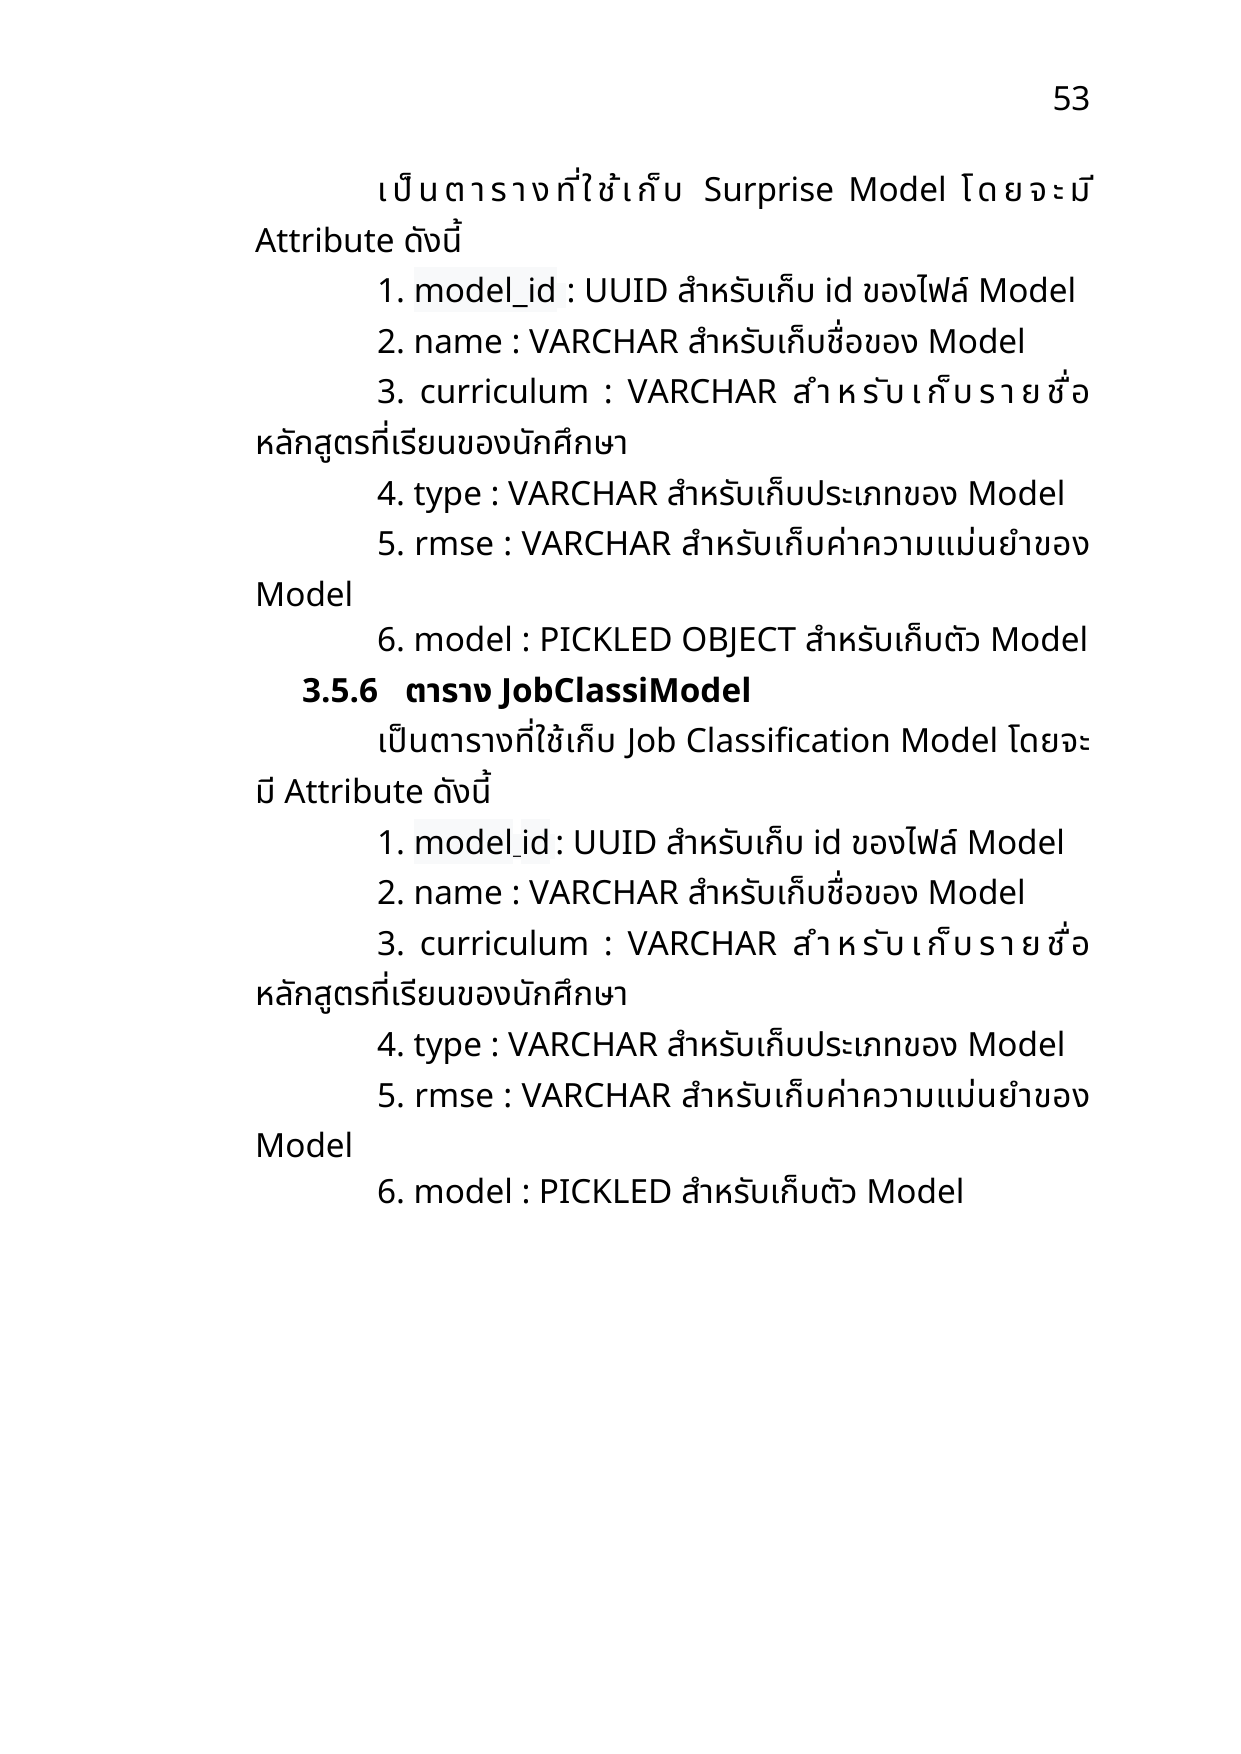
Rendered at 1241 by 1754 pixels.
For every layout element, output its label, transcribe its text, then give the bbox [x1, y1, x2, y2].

text 2. name : VARCHAR สำหรับเก็บชื่อของ Model [255, 318, 1090, 368]
text 3. curriculum : VARCHAR สำหรับเก็บรายชื่อหลักสูตรที่เรียนของนักศึกษา [255, 920, 1090, 1021]
text 5. rmse : VARCHAR สำหรับเก็บค่าความแม่นยำของ Model [255, 520, 1090, 616]
text 2. name : VARCHAR สำหรับเก็บชื่อของ Model [255, 869, 1090, 920]
text 1. model_id : UUID สำหรับเก็บ id ของไฟล์ Model [255, 818, 1090, 869]
text เป็นตารางที่ใช้เก็บ Job Classification Model โดยจะมี Attribute ดังนี้ [255, 717, 1090, 818]
text 3. curriculum : VARCHAR สำหรับเก็บรายชื่อหลักสูตรที่เรียนของนักศึกษา [255, 368, 1090, 469]
list ตาราง JobClassiModel [302, 667, 1090, 717]
text 6. model : PICKLED OBJECT สำหรับเก็บตัว Model [255, 616, 1090, 667]
text 1. model_id : UUID สำหรับเก็บ id ของไฟล์ Model [255, 267, 1090, 318]
text 4. type : VARCHAR สำหรับเก็บประเภทของ Model [255, 1021, 1090, 1071]
text เป็นตารางที่ใช้เก็บ Surprise Model โดยจะมี Attribute ดังนี้ [255, 166, 1090, 267]
text 5. rmse : VARCHAR สำหรับเก็บค่าความแม่นยำของ Model [255, 1071, 1090, 1167]
text 6. model : PICKLED สำหรับเก็บตัว Model [255, 1167, 1090, 1218]
text 4. type : VARCHAR สำหรับเก็บประเภทของ Model [255, 469, 1090, 520]
